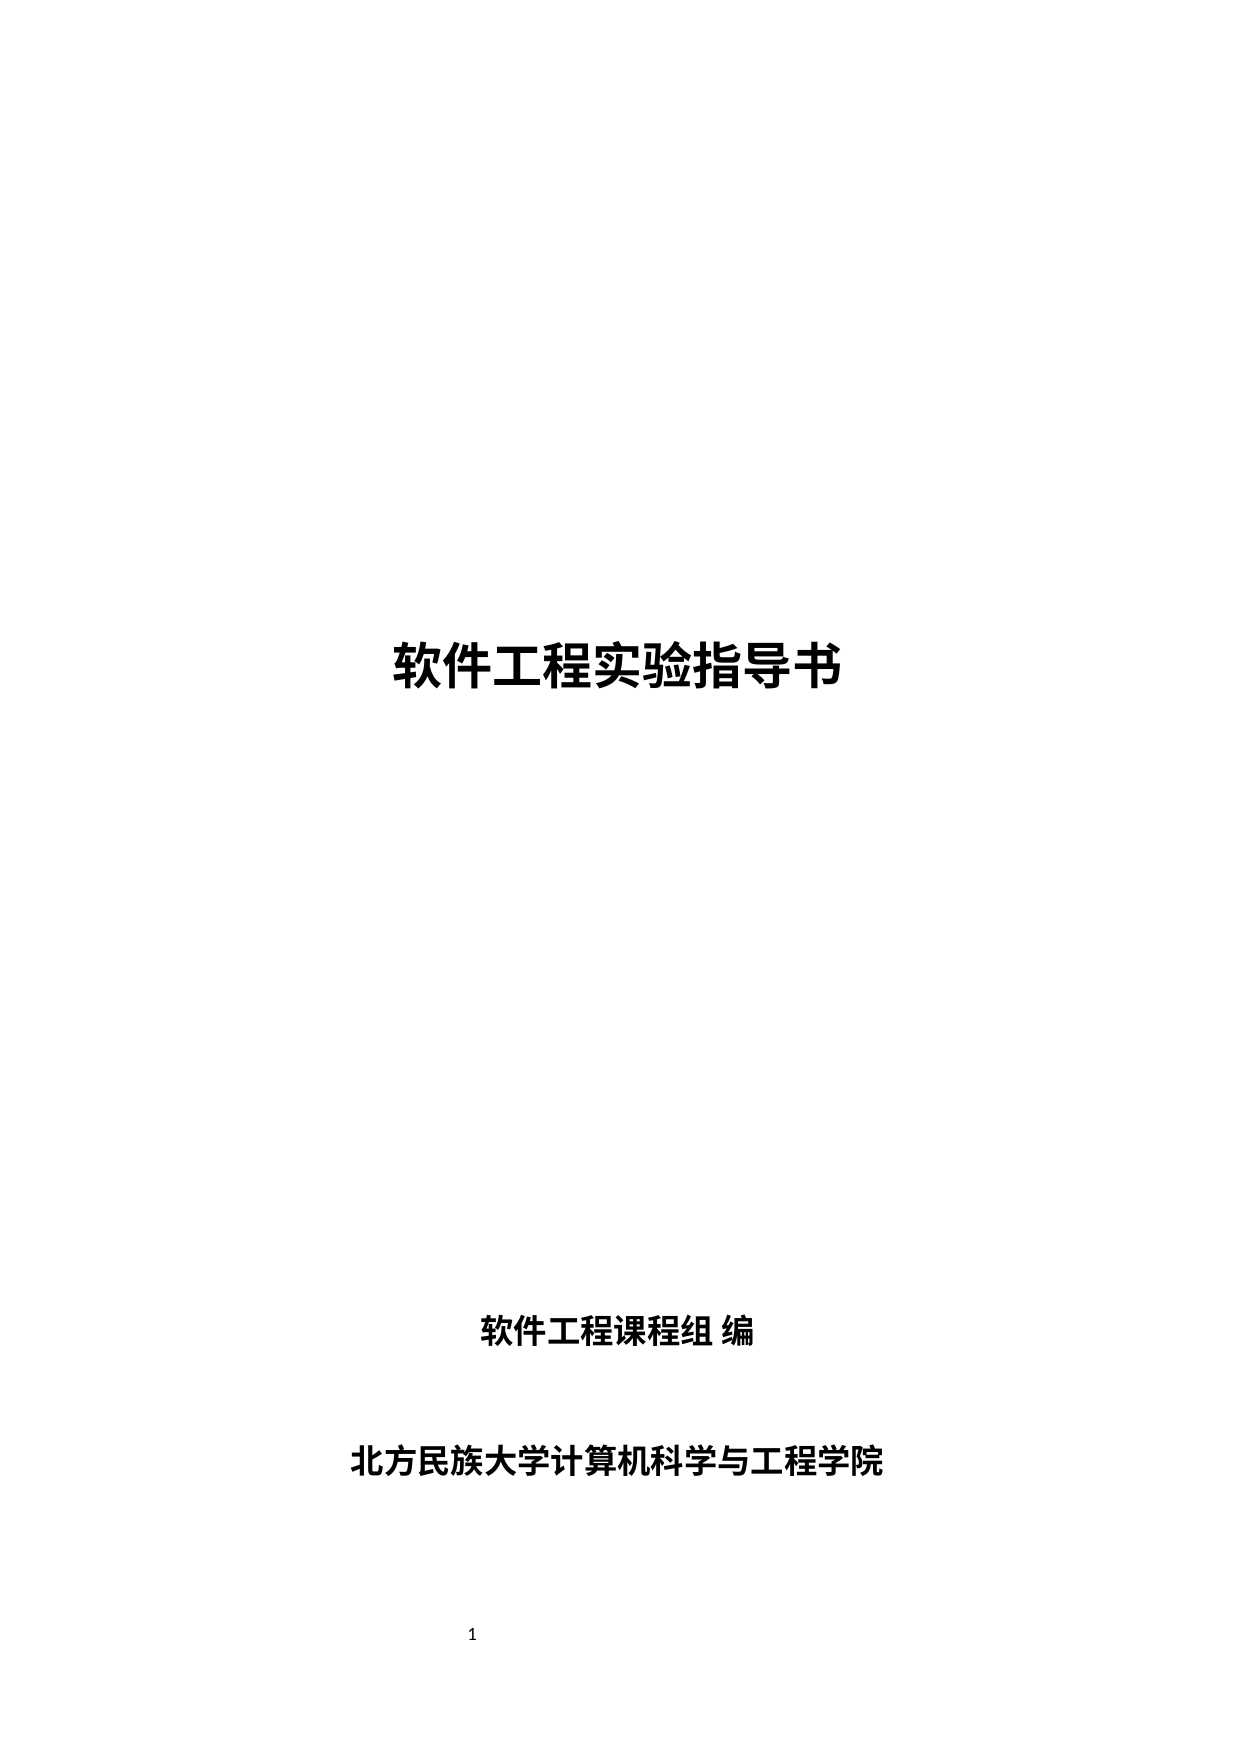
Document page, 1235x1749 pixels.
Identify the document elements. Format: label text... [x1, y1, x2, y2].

text 软件工程实验指导书 [187, 614, 1047, 712]
text 北方民族大学计算机科学与工程学院 [187, 1427, 1047, 1492]
text 软件工程课程组 编 [187, 1297, 1047, 1362]
